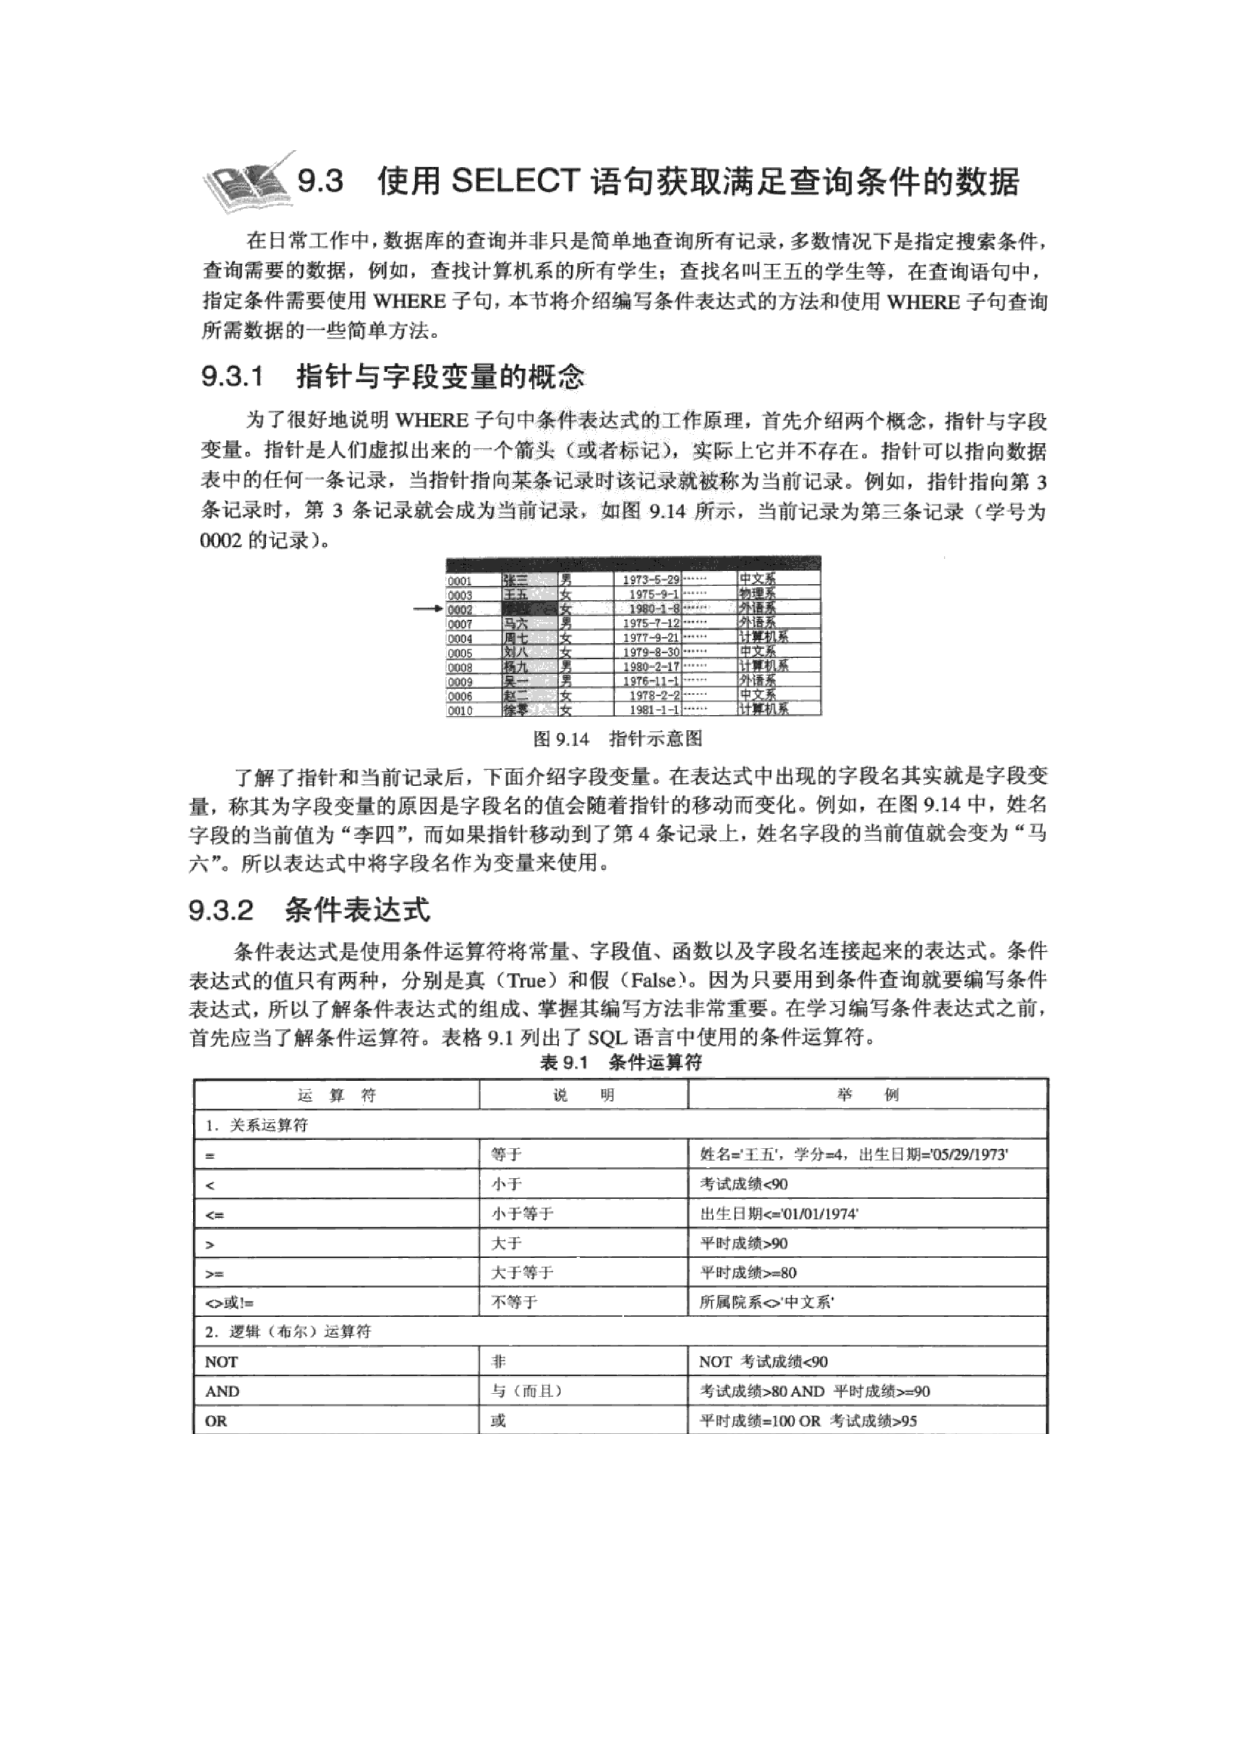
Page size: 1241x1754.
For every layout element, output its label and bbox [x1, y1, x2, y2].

picture [187, 150, 1053, 1434]
